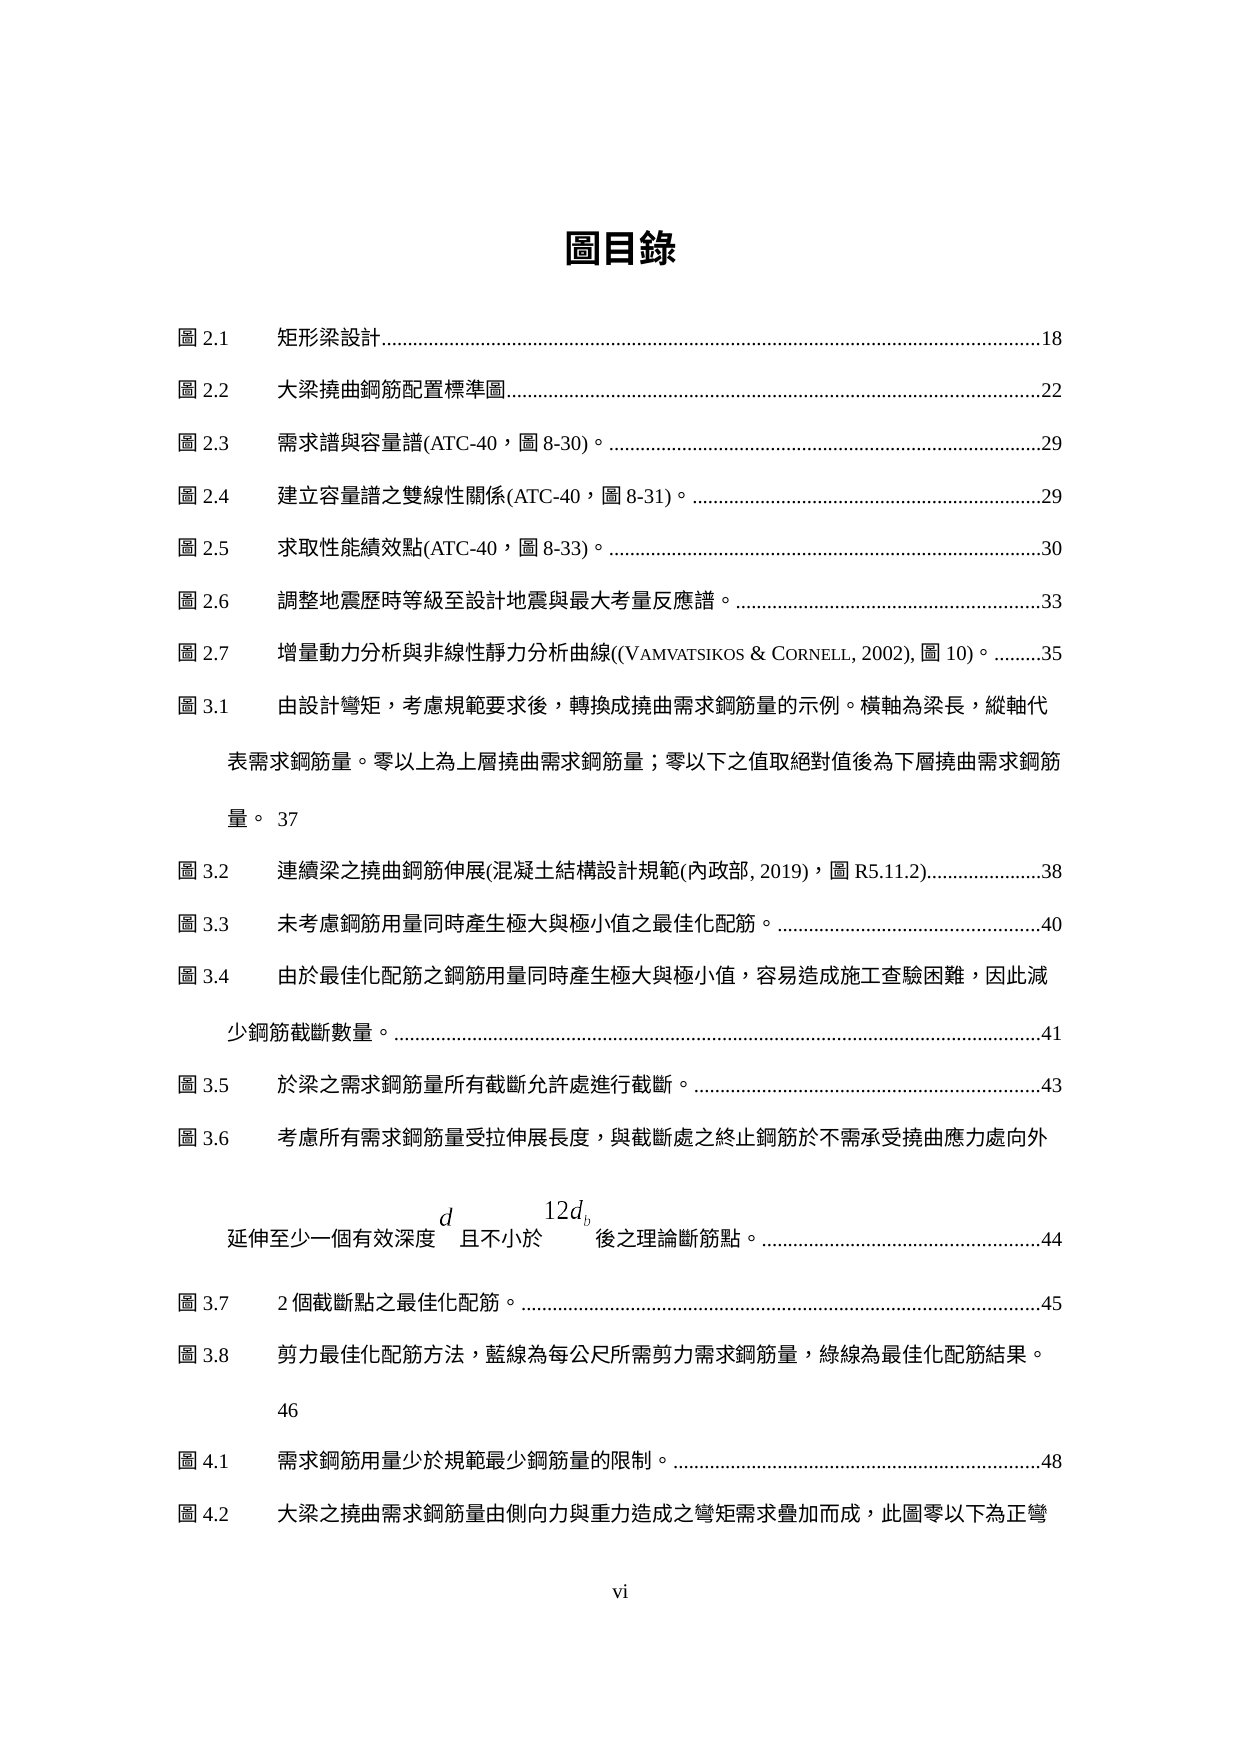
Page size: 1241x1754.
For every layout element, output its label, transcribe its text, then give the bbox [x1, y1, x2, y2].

text 圖 2.3 需求譜與容量譜(ATC-40，圖8-30)。 29 [177, 423, 1063, 460]
text 圖 3.3 未考慮鋼筋用量同時產生極大與極小值之最佳化配筋。 40 [177, 903, 1063, 941]
text 圖 2.4 建立容量譜之雙線性關係(ATC-40，圖8-31)。 29 [177, 475, 1063, 513]
text 圖 2.7 增量動力分析與非線性靜力分析曲線((Vamvatsikos & Cornell, 2002), 圖10)。 35 [177, 633, 1063, 671]
text 圖 2.2 大梁撓曲鋼筋配置標準圖 22 [177, 370, 1063, 407]
text 圖 3.2 連續梁之撓曲鋼筋伸展(混凝土結構設計規範(內政部, 2019)，圖R5.11.2) 38 [177, 851, 1063, 888]
text 圖 3.5 於梁之需求鋼筋量所有截斷允許處進行截斷。 43 [177, 1065, 1063, 1102]
text 圖 4.1 需求鋼筋用量少於規範最少鋼筋量的限制。 48 [177, 1441, 1063, 1478]
text 圖 3.7 2個截斷點之最佳化配筋。 45 [177, 1282, 1063, 1320]
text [177, 1493, 1063, 1531]
text 圖 3.1 由設計彎矩，考慮規範要求後，轉換成撓曲需求鋼筋量的示例。橫軸為梁長，縱軸代表需求鋼筋量。零以上為上層撓曲需求鋼筋量；零以下之值取絕對值後為下層撓曲需求鋼筋量。 37 [177, 686, 1063, 836]
text 圖 2.1 矩形梁設計 18 [177, 317, 1063, 355]
text 圖 3.8 剪力最佳化配筋方法，藍線為每公尺所需剪力需求鋼筋量，綠線為最佳化配筋結果。 46 [177, 1335, 1063, 1429]
text 圖 3.4 由於最佳化配筋之鋼筋用量同時產生極大與極小值，容易造成施工查驗困難，因此減少鋼筋截斷數量。 41 [177, 956, 1063, 1050]
text 圖 3.6 考慮所有需求鋼筋量受拉伸展長度，與截斷處之終止鋼筋於不需承受撓曲應力處向外延伸至少一個有效深度且不小於後之理論斷筋點。 44 [177, 1117, 1063, 1267]
text 圖 2.6 調整地震歷時等級至設計地震與最大考量反應譜。 33 [177, 580, 1063, 618]
title 圖目錄 [177, 209, 1063, 284]
text 圖 2.5 求取性能績效點(ATC-40，圖8-33)。 30 [177, 528, 1063, 565]
